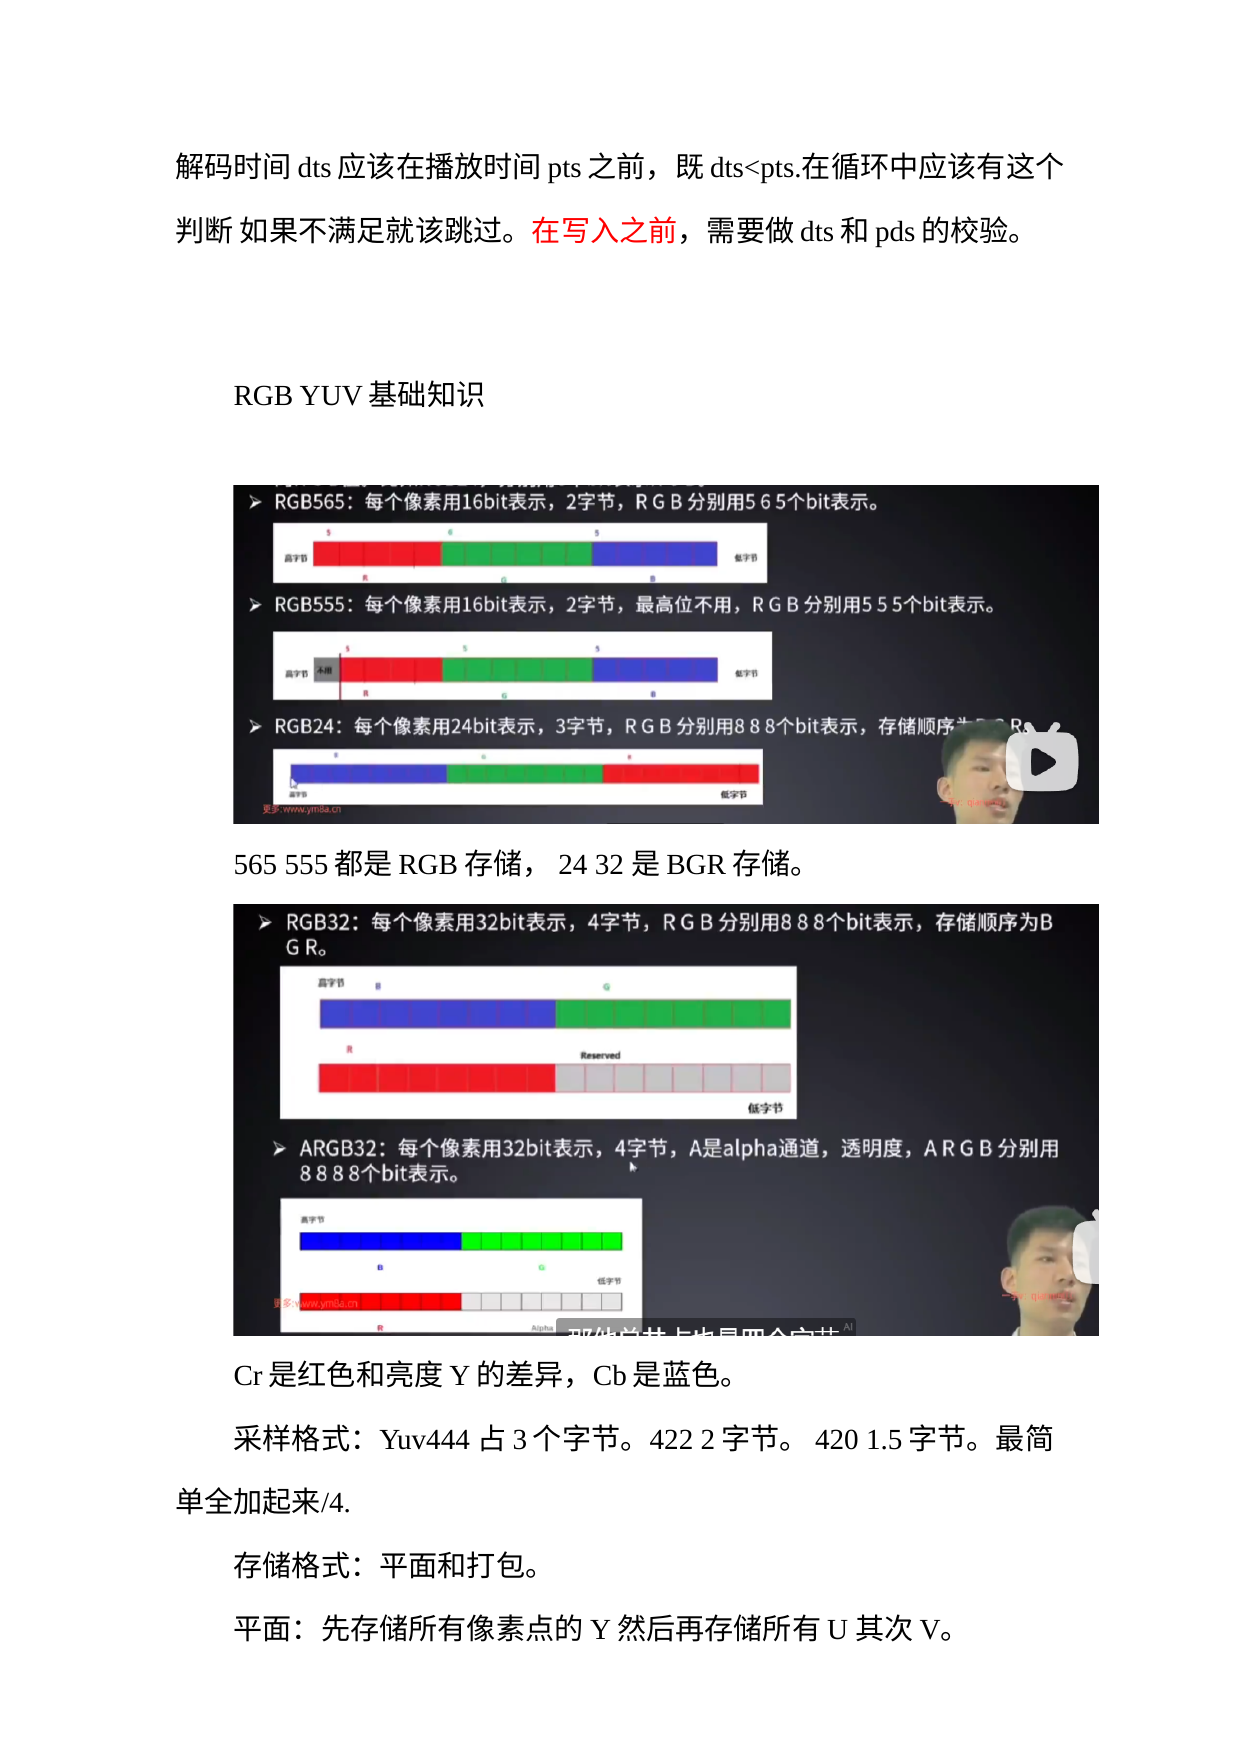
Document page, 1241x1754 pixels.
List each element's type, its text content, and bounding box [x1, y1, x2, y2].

text 565 555都是RGB存储， 24 32 是BGR存储。 [175, 841, 1076, 883]
text RGB YUV基础知识 [175, 371, 1076, 413]
picture [233, 485, 1099, 824]
text Cr是红色和亮度Y的差异，Cb是蓝色。 [175, 1352, 1076, 1394]
text 采样格式：Yuv444 占3个字节。422 2字节。 420 1.5字节。最简单全加起来/4. [175, 1415, 1076, 1521]
text 平面：先存储所有像素点的 Y然后再存储所有U 其次V。 [175, 1606, 1076, 1648]
text 存储格式：平面和打包。 [175, 1542, 1076, 1584]
picture [233, 904, 1099, 1336]
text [175, 144, 1076, 249]
